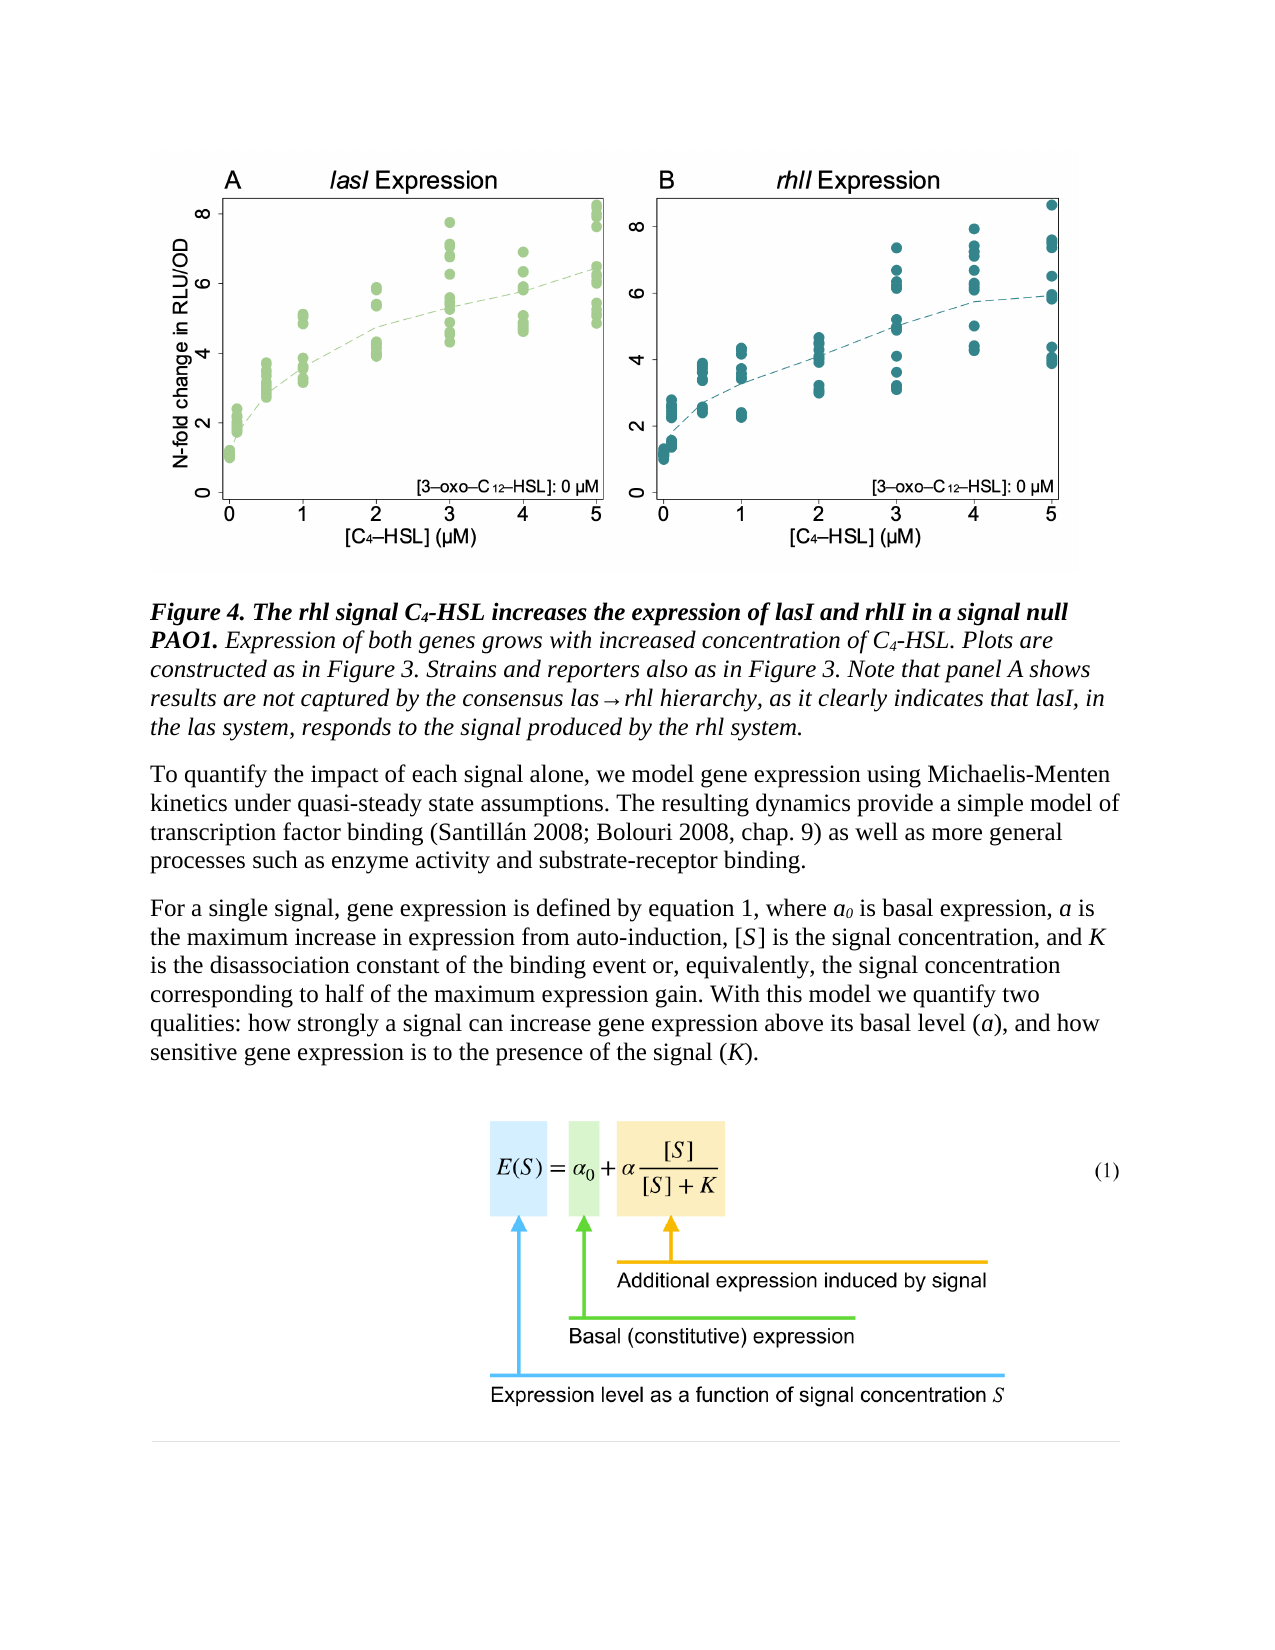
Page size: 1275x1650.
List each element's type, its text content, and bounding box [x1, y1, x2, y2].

text Figure 4. The rhl signal C4‑HSL increases the expression of lasI and rhlI in a signal null PAO1. Expression of both genes grows with increased concentration of C4‑HSL. Plots are constructed as in Figure 3. Strains and reporters also as in Figure 3. Note that panel A shows results are not captured by the consensus las→rhl hierarchy, as it clearly indicates that lasI, in the las system, responds to the signal produced by the rhl system. [150, 597, 1125, 741]
picture [150, 1084, 1125, 1443]
text To quantify the impact of each signal alone, we model gene expression using Michaelis-Menten kinetics under quasi-steady state assumptions. The resulting dynamics provide a simple model of transcription factor binding (Santillán 2008; Bolouri 2008, chap. 9) as well as more general processes such as enzyme activity and substrate-receptor binding. [150, 759, 1125, 874]
text For a single signal, gene expression is defined by equation 1, where ɑ0 is basal expression, ɑ is the maximum increase in expression from auto-induction, [S ] is the signal concentration, and K is the disassociation constant of the binding event or, equivalently, the signal concentration corresponding to half of the maximum expression gain. With this model we quantify two qualities: how strongly a signal can increase gene expression above its basal level (ɑ), and how sensitive gene expression is to the presence of the signal (K). [150, 893, 1125, 1066]
picture [150, 150, 1079, 572]
